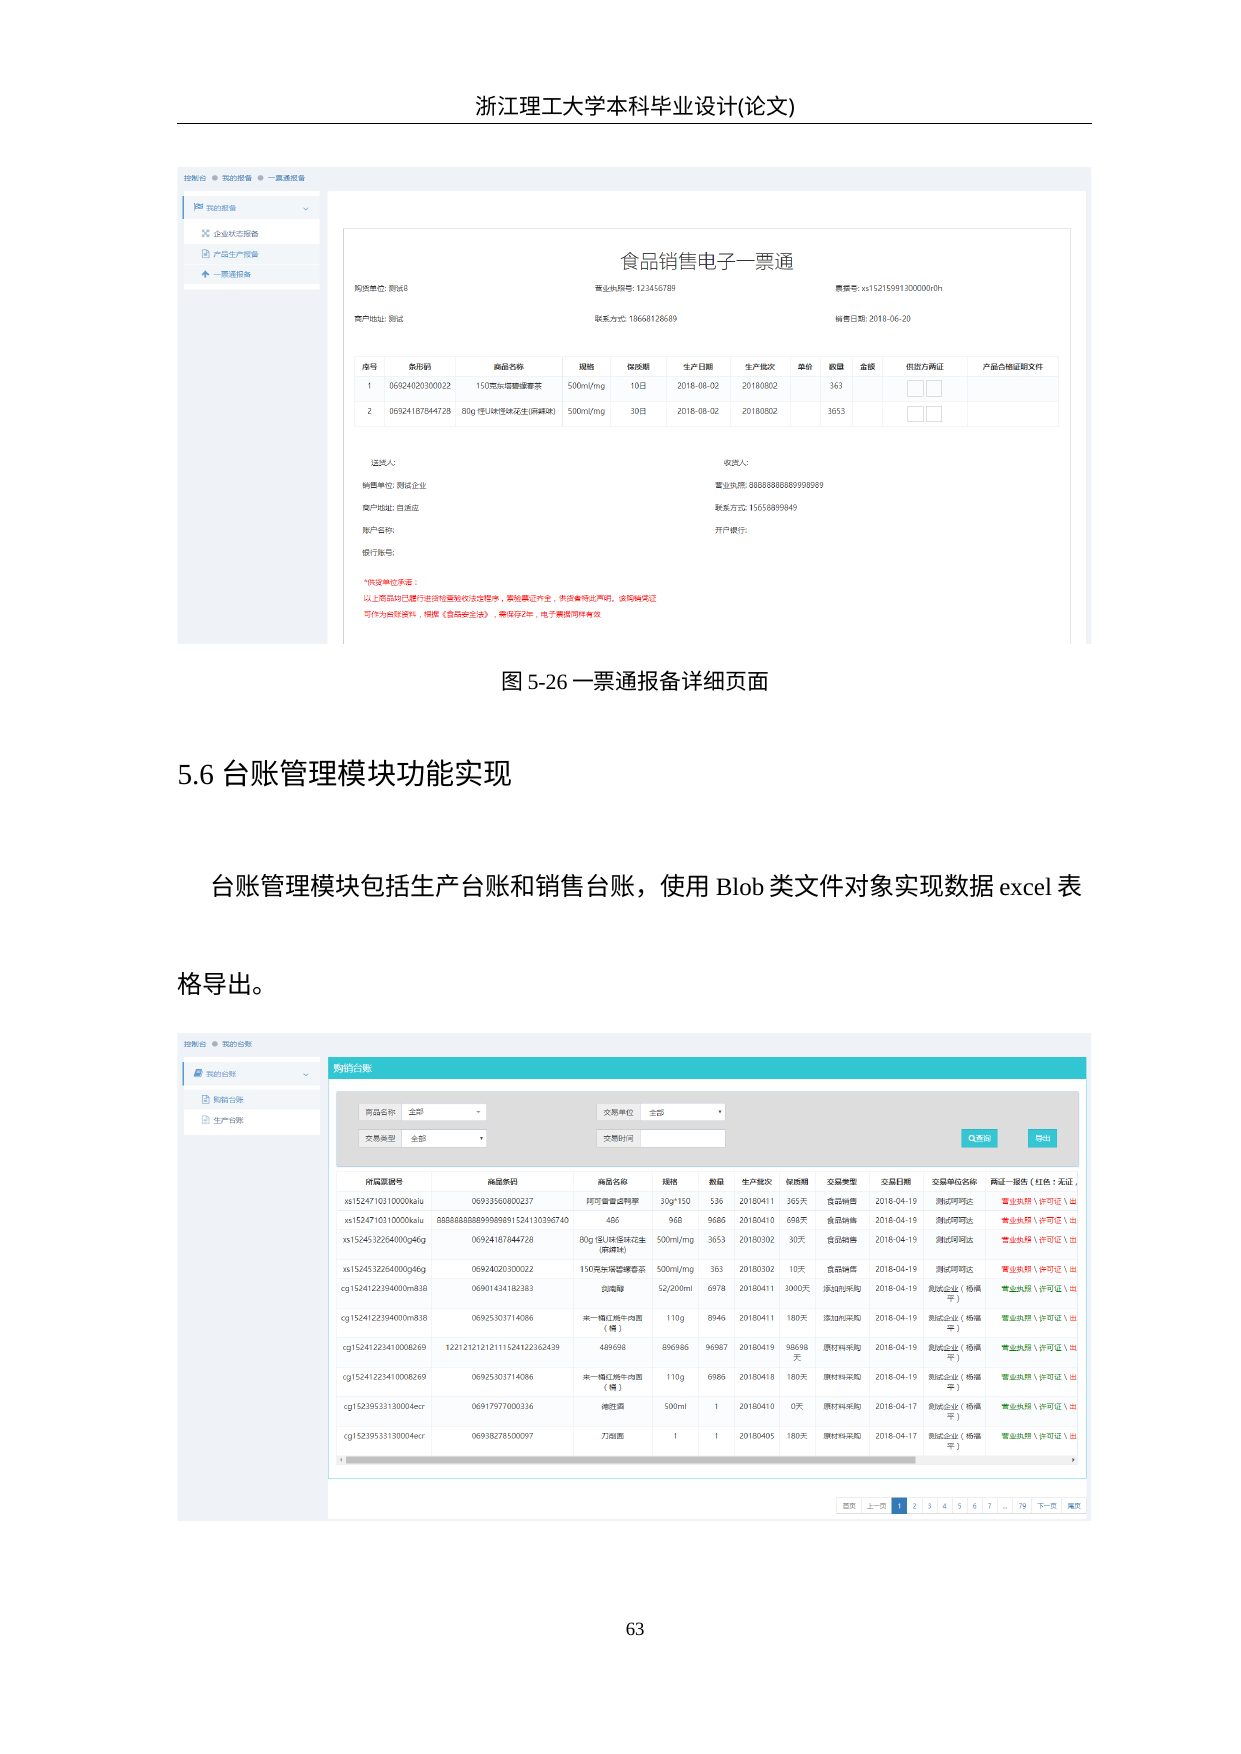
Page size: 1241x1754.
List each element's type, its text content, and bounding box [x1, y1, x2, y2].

picture [177, 167, 1092, 644]
picture [177, 1033, 1092, 1521]
text 台账管理模块包括生产台账和销售台账，使用Blob类文件对象实现数据excel表格导出。 [177, 852, 1092, 1015]
text 图5-26一票通报备详细页面 [177, 664, 1092, 696]
subtitle 台账管理模块功能实现 [177, 739, 1092, 804]
